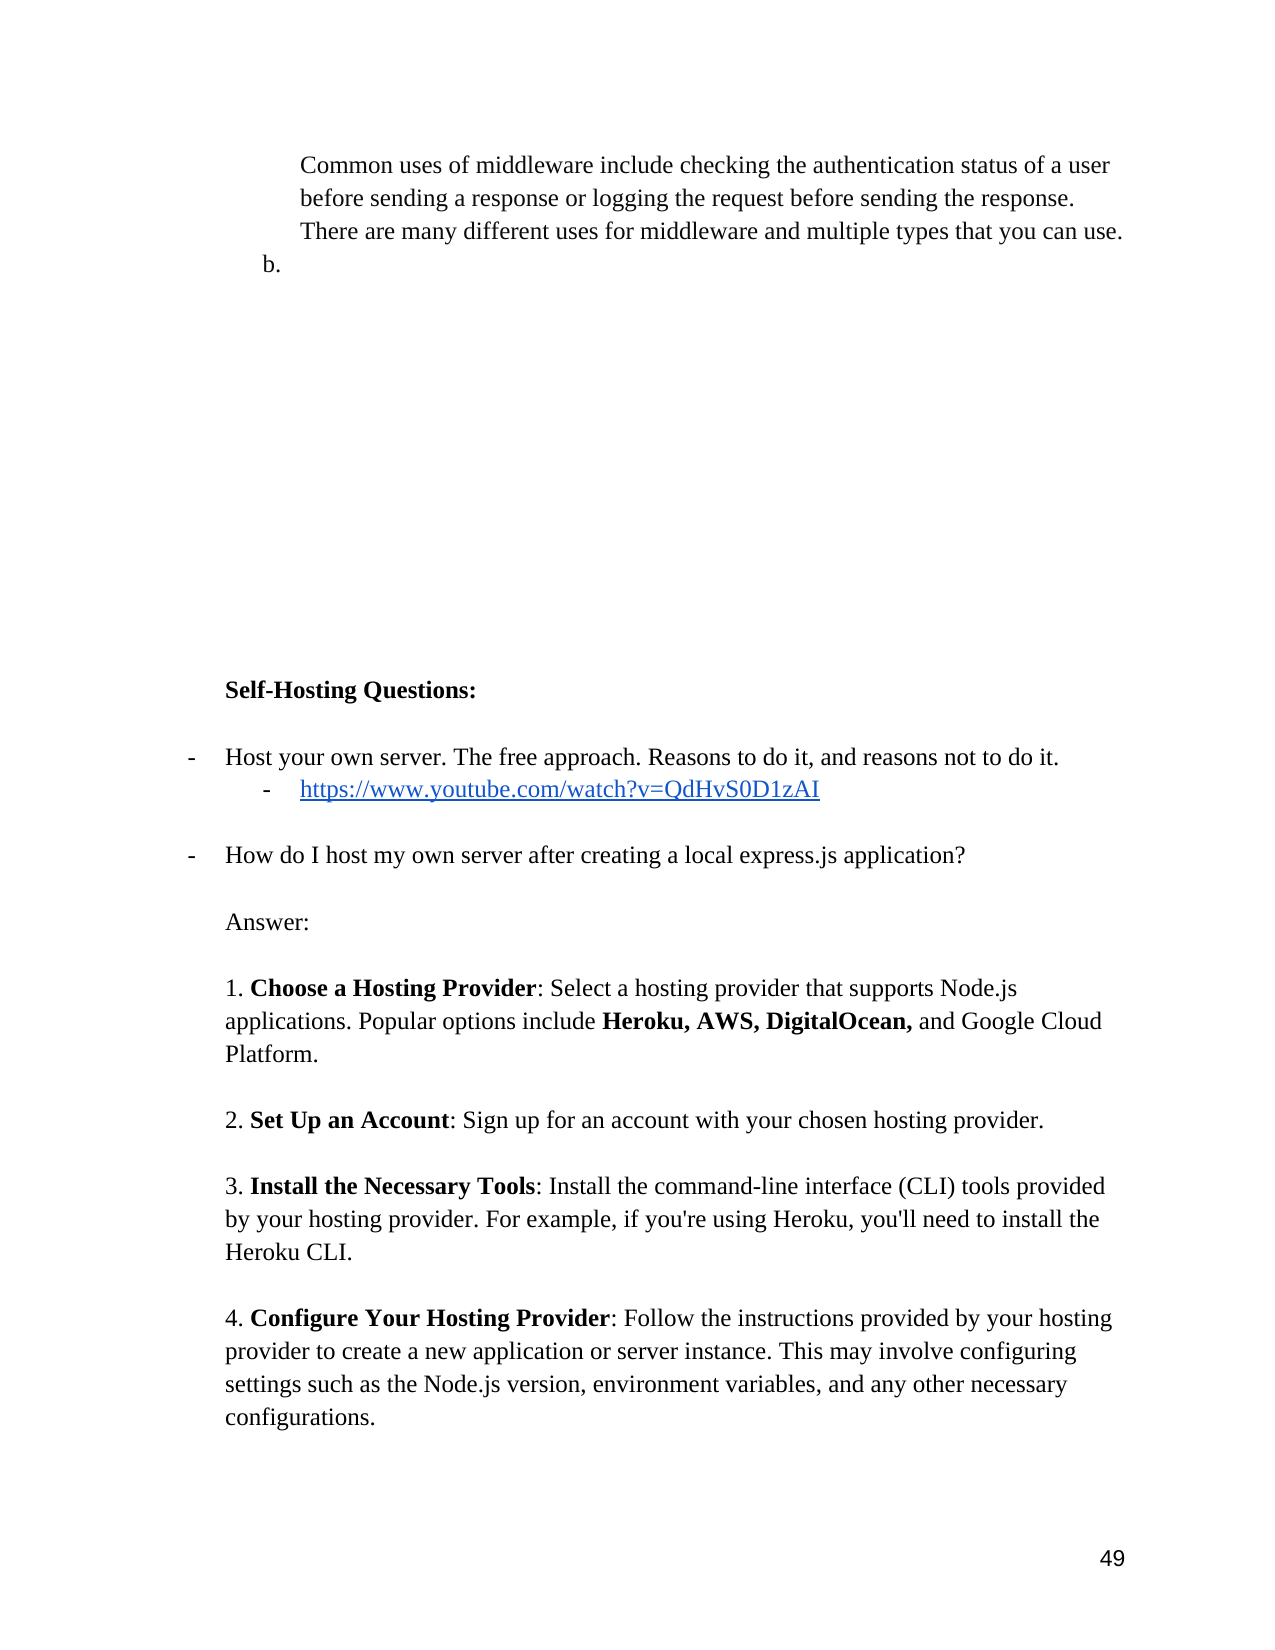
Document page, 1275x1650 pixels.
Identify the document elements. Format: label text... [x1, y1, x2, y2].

text Answer: [225, 907, 1125, 935]
list https://www.youtube.com/watch?v=QdHvS0D1zAI [262, 774, 1125, 803]
list How do I host my own server after creating a local express.js application? [187, 841, 1125, 869]
text 3. Install the Necessary Tools: Install the command-line interface (CLI) tools provided by your hosting provider. For example, if you're using Heroku, you'll need to install the Heroku CLI. [225, 1171, 1125, 1266]
text 4. Configure Your Hosting Provider: Follow the instructions provided by your hosting provider to create a new application or server instance. This may involve configuring settings such as the Node.js version, environment variables, and any other necessary configurations. [225, 1303, 1125, 1431]
list Host your own server. The free approach. Reasons to do it, and reasons not to do it. [187, 742, 1125, 770]
text 2. Set Up an Account: Sign up for an account with your chosen hosting provider. [225, 1105, 1125, 1133]
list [262, 150, 1125, 245]
text Self-Hosting Questions: [225, 676, 1125, 704]
text 1. Choose a Hosting Provider: Select a hosting provider that supports Node.js applications. Popular options include Heroku, AWS, DigitalOcean, and Google Cloud Platform. [225, 973, 1125, 1067]
